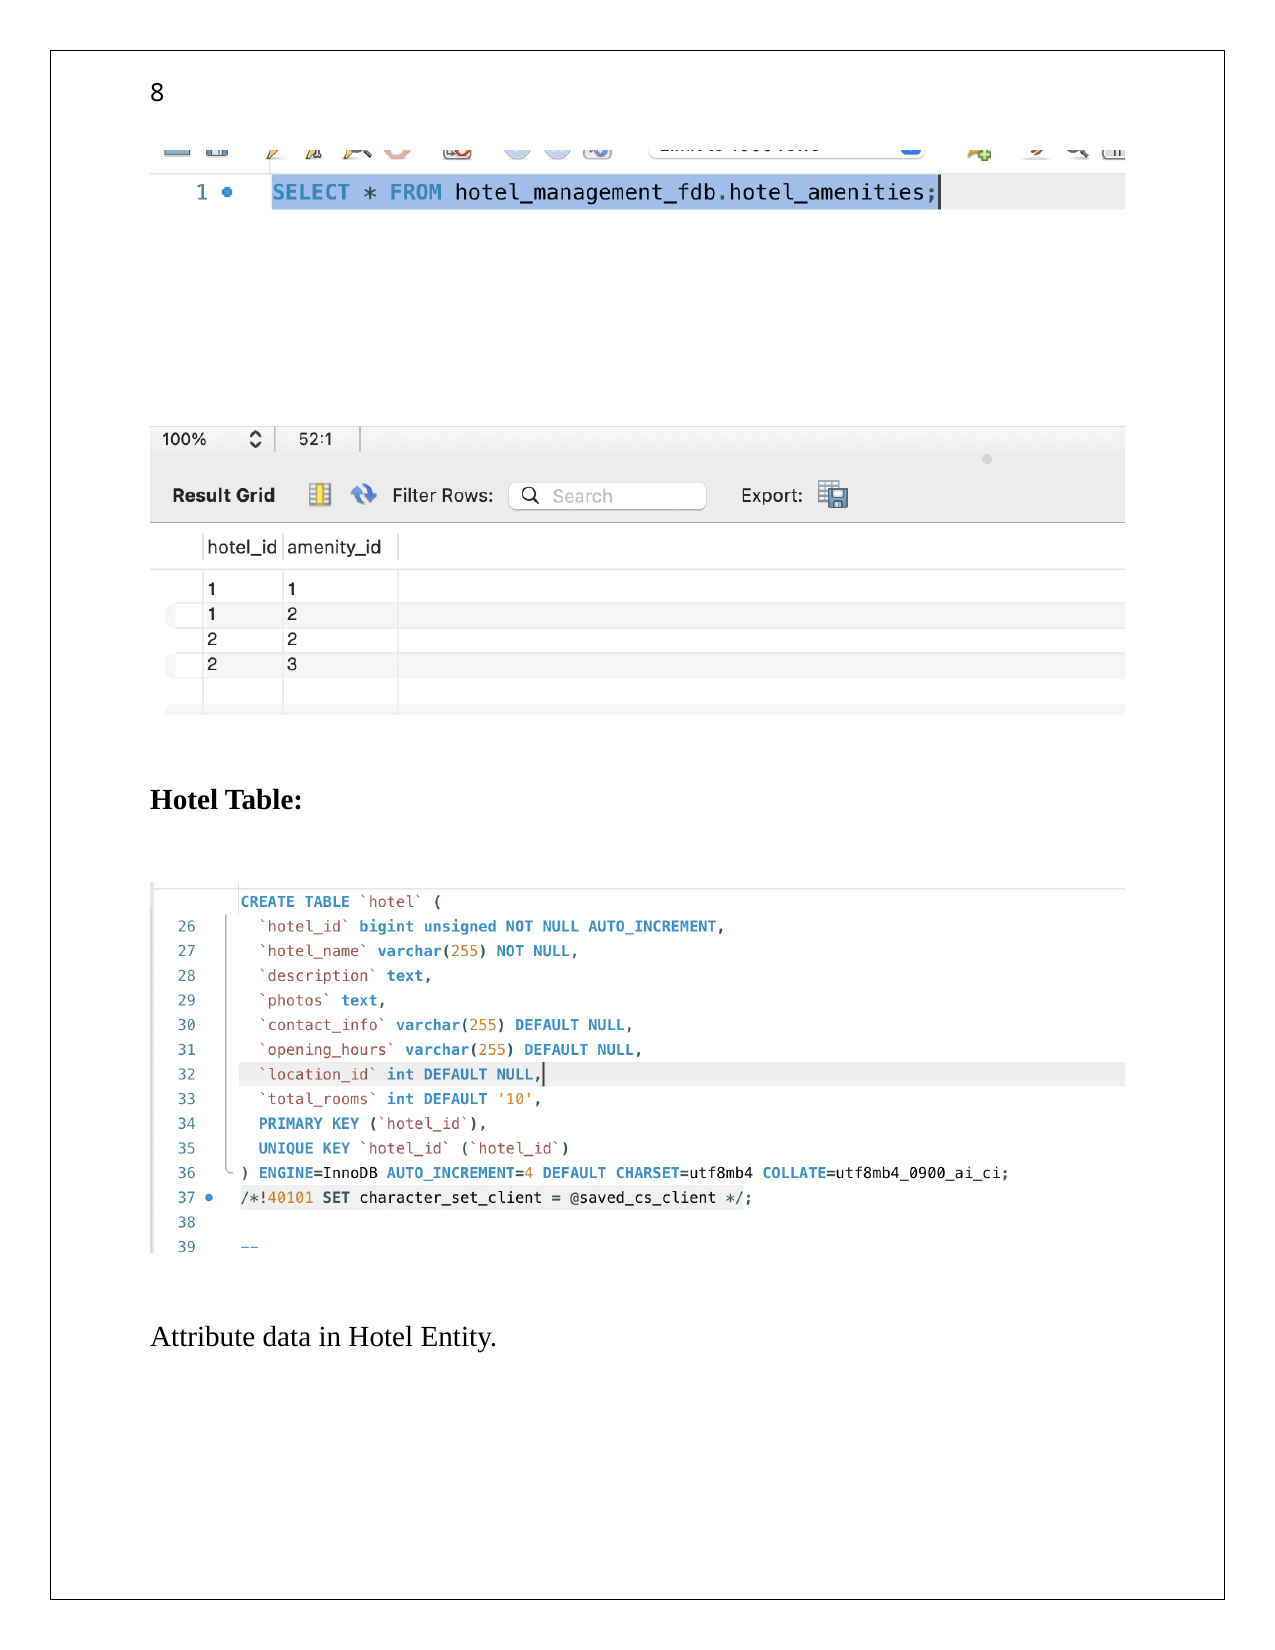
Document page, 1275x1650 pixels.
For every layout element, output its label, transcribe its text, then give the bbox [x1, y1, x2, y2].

picture [150, 882, 1125, 1253]
picture [150, 150, 1125, 715]
text Attribute data in Hotel Entity. [150, 1319, 1125, 1353]
text Hotel Table: [150, 782, 1125, 816]
